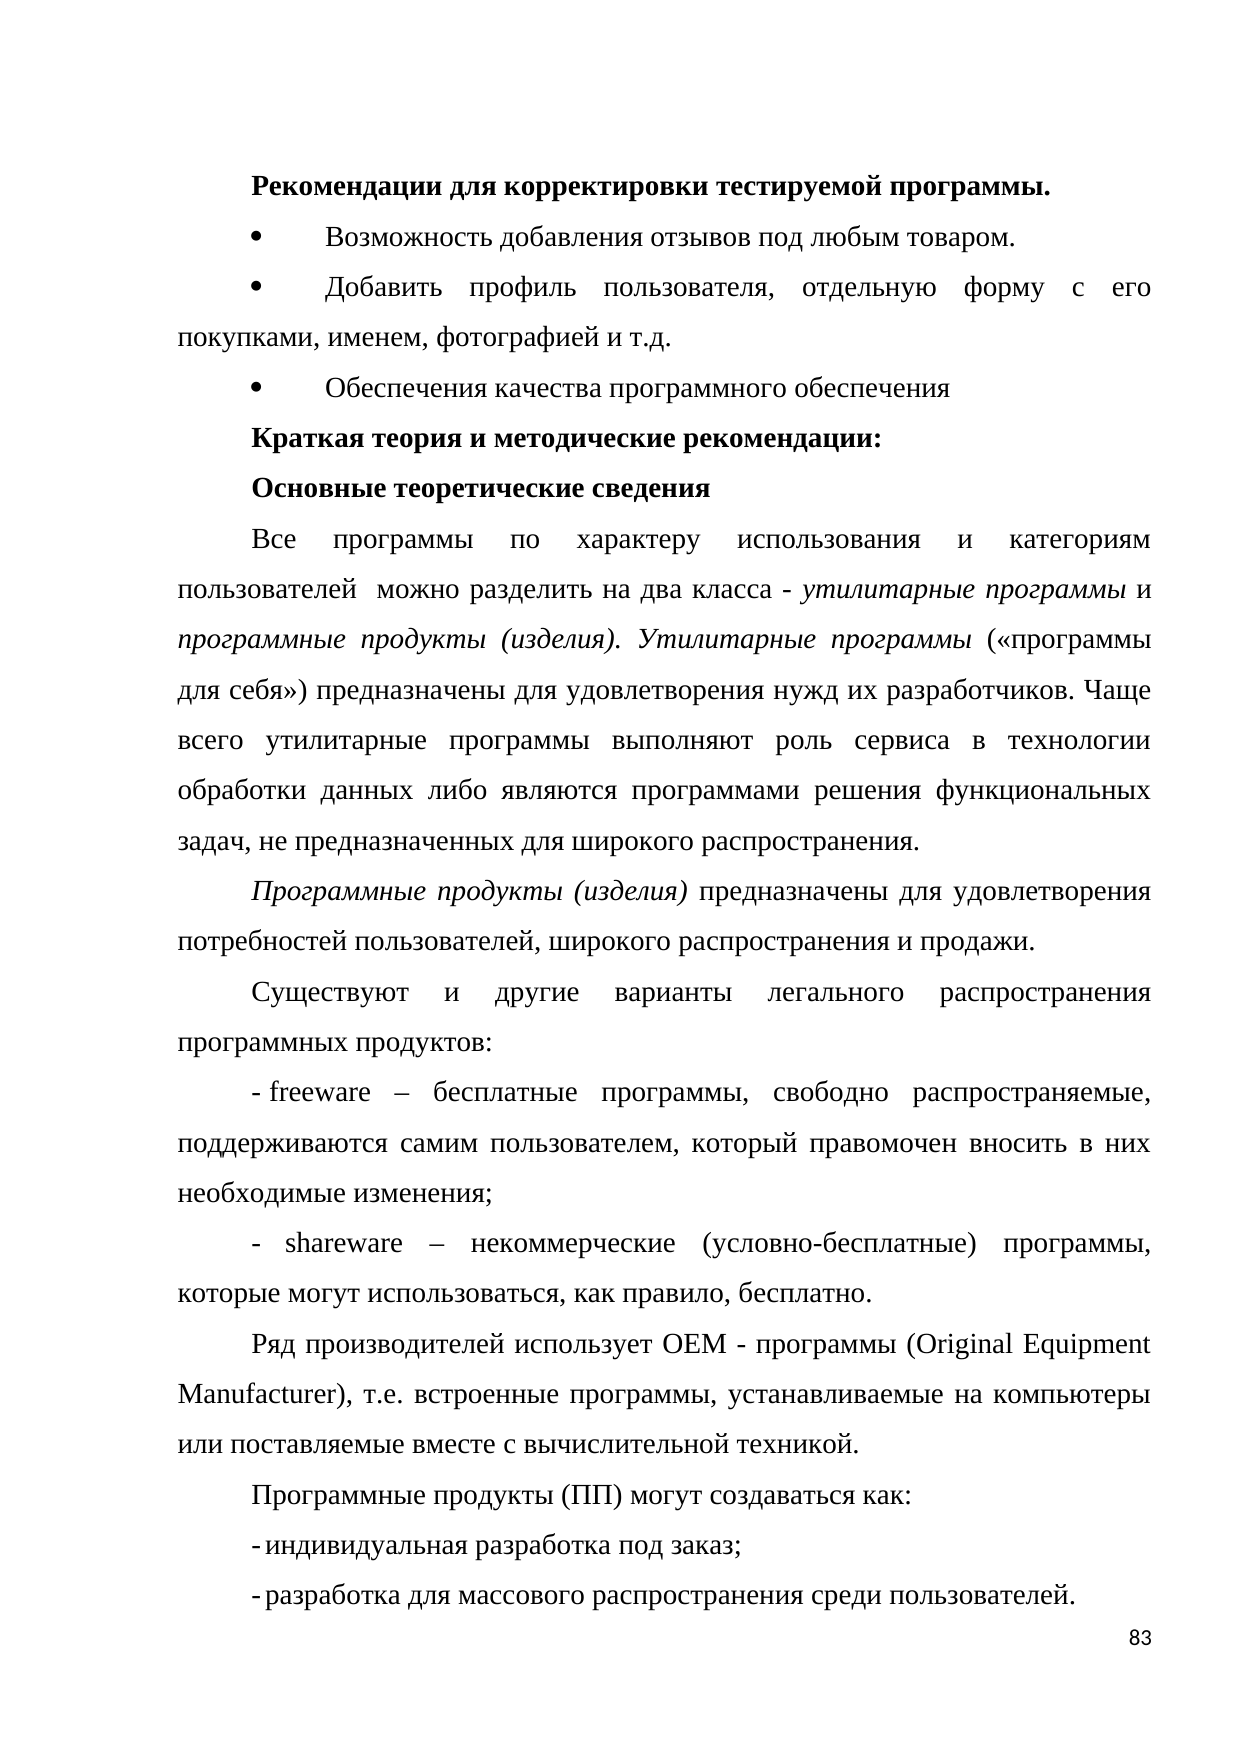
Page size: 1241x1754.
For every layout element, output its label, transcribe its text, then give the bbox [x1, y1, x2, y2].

text Все программы по характеру использования и категориям пользователей можно разделить на два класса - утилитарные программы и программные продукты (изделия). Утилитарные программы («программы для себя») предназначены для удовлетворения нужд их разработчиков. Чаще всего утилитарные программы выполняют роль сервиса в технологии обработки данных либо являются программами решения функциональных задач, не предназначенных для широкого распространения. [177, 521, 1152, 856]
text Ряд производителей использует ОЕМ - программы (Original Equipment Manufacturer), т.е. встроенные программы, устанавливаемые на компьютеры или поставляемые вместе с вычислительной техникой. [177, 1326, 1152, 1460]
list freeware – бесплатные программы, свободно распространяемые, поддерживаются самим пользователем, который правомочен вносить в них необходимые изменения; [177, 1074, 1152, 1208]
text Краткая теория и методические рекомендации: [177, 420, 1152, 454]
list Добавить профиль пользователя, отдельную форму с его покупками, именем, фотографией и т.д. [177, 269, 1152, 353]
text Рекомендации для корректировки тестируемой программы. [177, 168, 1152, 202]
text Программные продукты (изделия) предназначены для удовлетворения потребностей пользователей, широкого распространения и продажи. [177, 873, 1152, 957]
list shareware – некоммерческие (условно-бесплатные) программы, которые могут использоваться, как правило, бесплатно. [177, 1225, 1152, 1309]
list разработка для массового распространения среди пользователей. [177, 1577, 1152, 1611]
text Существуют и другие варианты легального распространения программных продуктов: [177, 974, 1152, 1058]
list Возможность добавления отзывов под любым товаром. [177, 219, 1152, 252]
list Обеспечения качества программного обеспечения [177, 370, 1152, 403]
text Программные продукты (ПП) могут создаваться как: [177, 1477, 1152, 1510]
list индивидуальная разработка под заказ; [177, 1527, 1152, 1561]
text Основные теоретические сведения [177, 471, 1152, 504]
